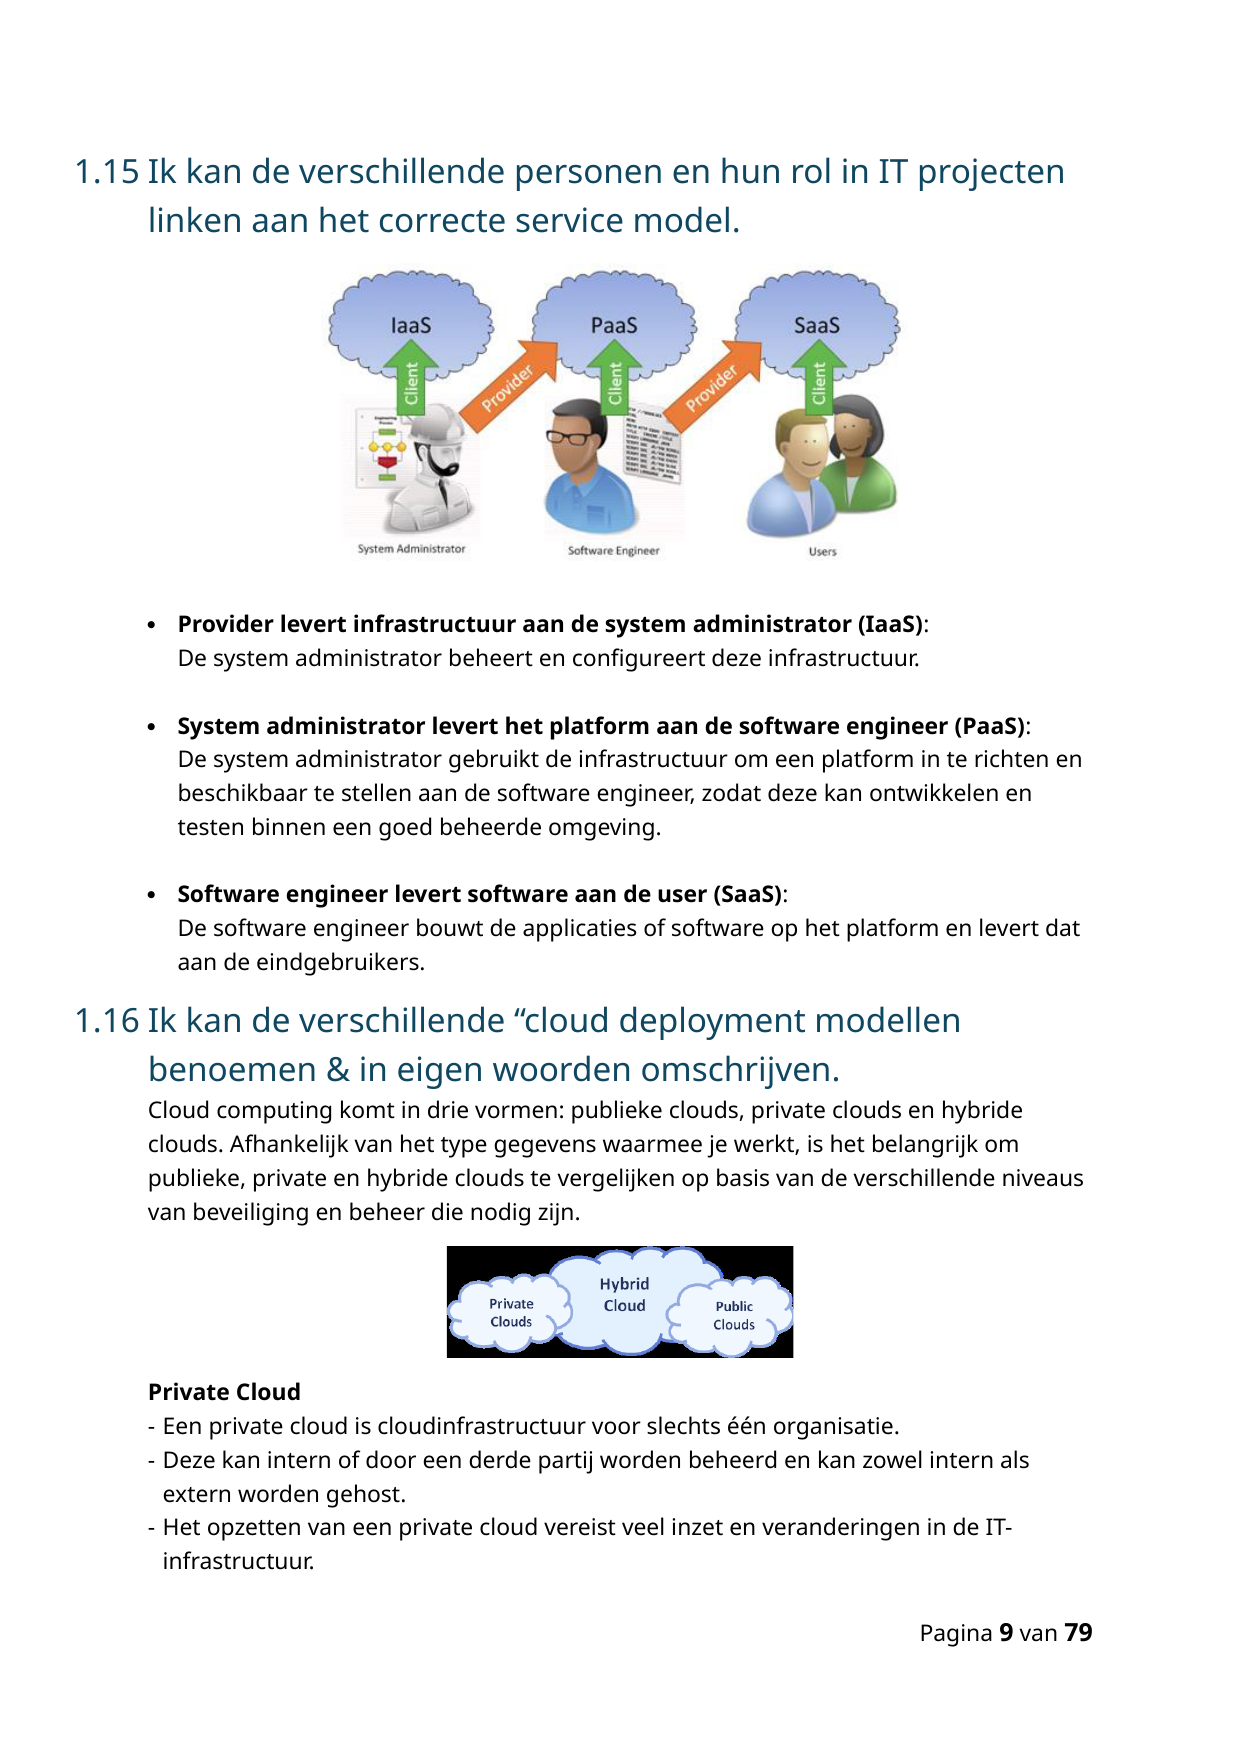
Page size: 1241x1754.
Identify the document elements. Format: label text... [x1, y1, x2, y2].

list Provider levert infrastructuur aan de system administrator (IaaS): De system administrator beheert en configureert deze infrastructuur. [148, 608, 1093, 707]
list Software engineer levert software aan de user (SaaS): De software engineer bouwt de applicaties of software op het platform en levert dat aan de eindgebruikers. [148, 878, 1093, 977]
list Deze kan intern of door een derde partij worden beheerd en kan zowel intern als extern worden gehost. [148, 1444, 1093, 1509]
list System administrator levert het platform aan de software engineer (PaaS): De system administrator gebruikt de infrastructuur om een platform in te richten en beschikbaar te stellen aan de software engineer, zodat deze kan ontwikkelen en testen binnen een goed beheerde omgeving. [148, 710, 1093, 876]
text Cloud computing komt in drie vormen: publieke clouds, private clouds en hybride clouds. Afhankelijk van het type gegevens waarmee je werkt, is het belangrijk om publieke, private en hybride clouds te vergelijken op basis van de verschillende niveaus van beveiliging en beheer die nodig zijn. [148, 1094, 1093, 1227]
list Een private cloud is cloudinfrastructuur voor slechts één organisatie. [148, 1410, 1093, 1441]
subtitle Ik kan de verschillende personen en hun rol in IT projecten linken aan het correcte service model. [74, 148, 1093, 242]
list Het opzetten van een private cloud vereist veel inzet en veranderingen in de IT-infrastructuur. [148, 1511, 1093, 1576]
subtitle Ik kan de verschillende “cloud deployment modellen benoemen & in eigen woorden omschrijven. [74, 996, 1093, 1091]
text Private Cloud [148, 1376, 1093, 1408]
